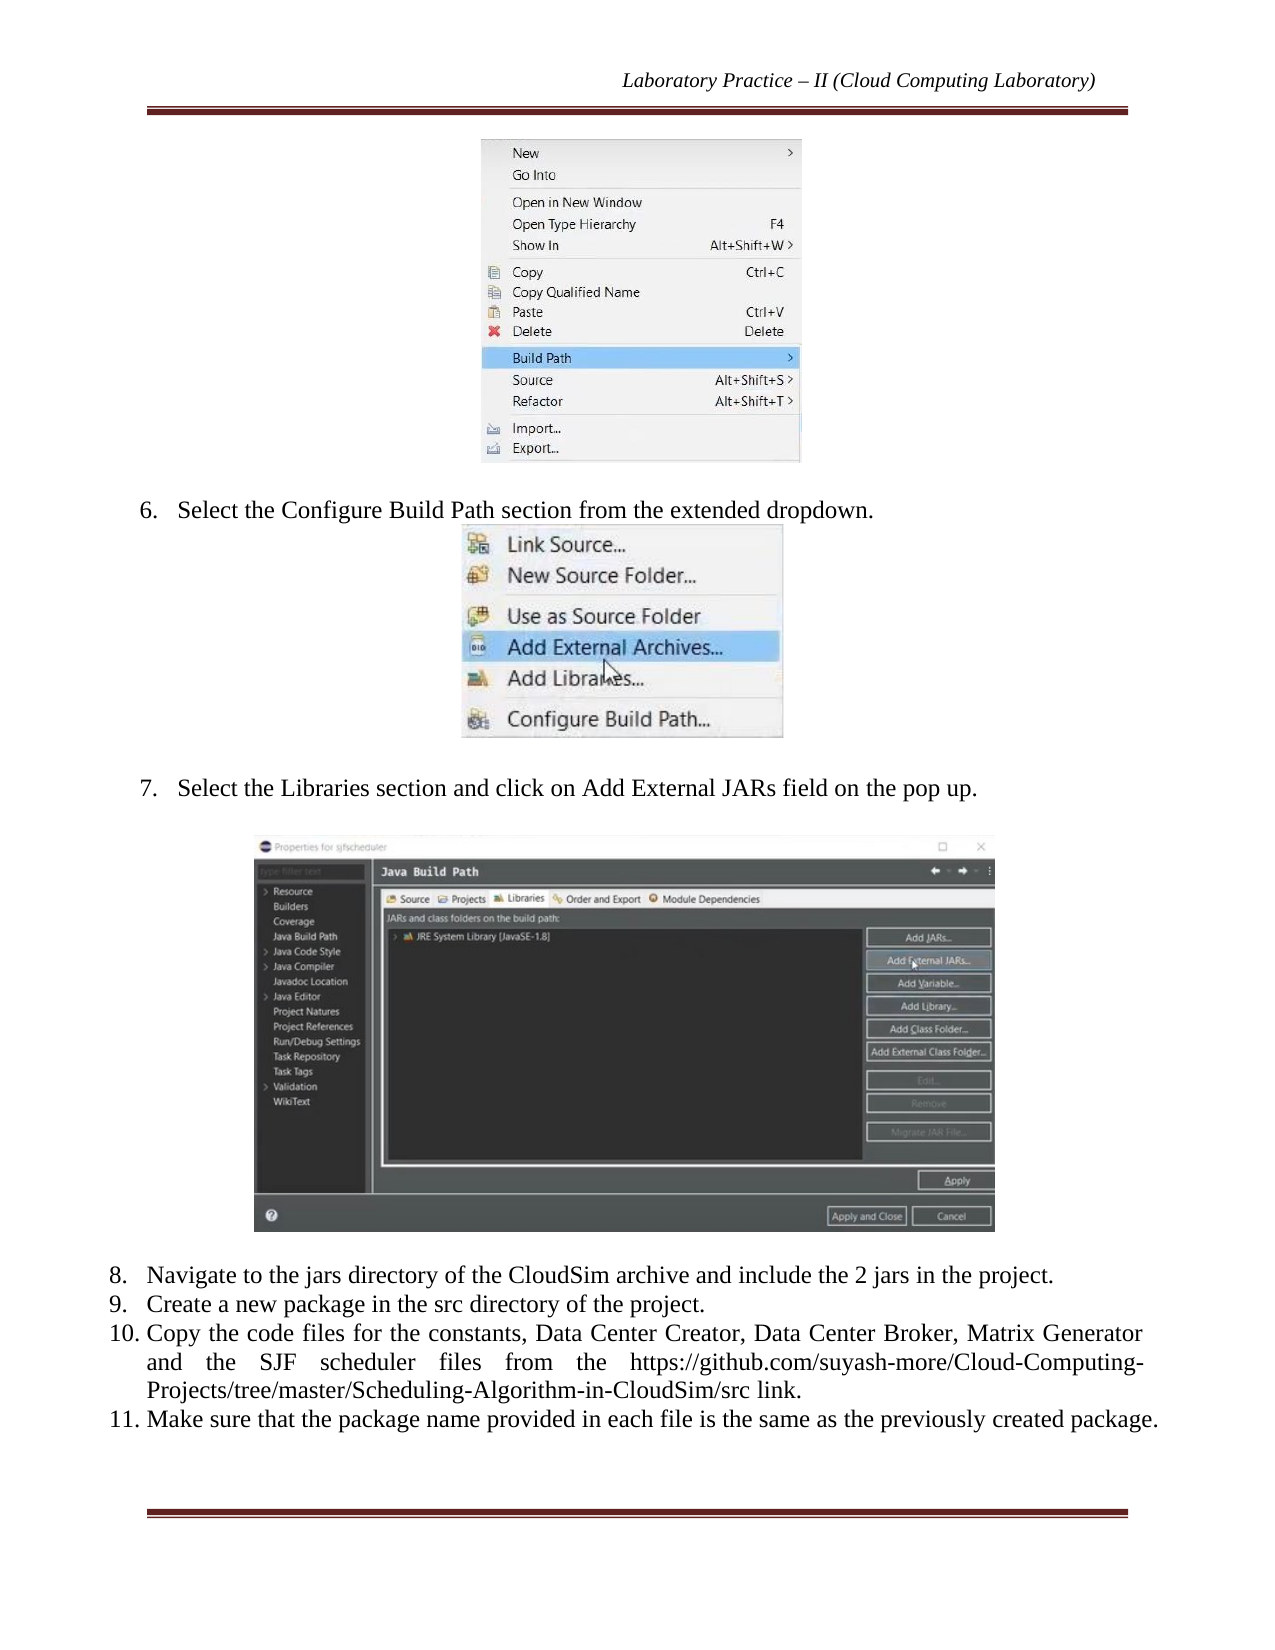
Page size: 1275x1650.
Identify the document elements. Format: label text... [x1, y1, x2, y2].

picture [254, 835, 995, 1232]
picture [461, 524, 784, 738]
list Select the Configure Build Path section from the extended dropdown. [139, 495, 1162, 524]
list Make sure that the package name provided in each file is the same as the previously created package. [109, 1404, 1162, 1433]
list Navigate to the jars directory of the CloudSim archive and include the 2 jars in the project. [109, 1261, 1162, 1289]
list Select the Libraries section and click on Add External JARs field on the pop up. [139, 773, 1162, 802]
list Copy the code files for the constants, Data Center Creator, Data Center Broker, Matrix Generator and the SJF scheduler files from the https://github.com/suyash-more/Cloud-Computing- Projects/tree/master/Scheduling-Algorithm-in-CloudSim/src link. [109, 1318, 1144, 1404]
list Create a new package in the src directory of the project. [109, 1289, 1162, 1318]
picture [480, 139, 802, 463]
